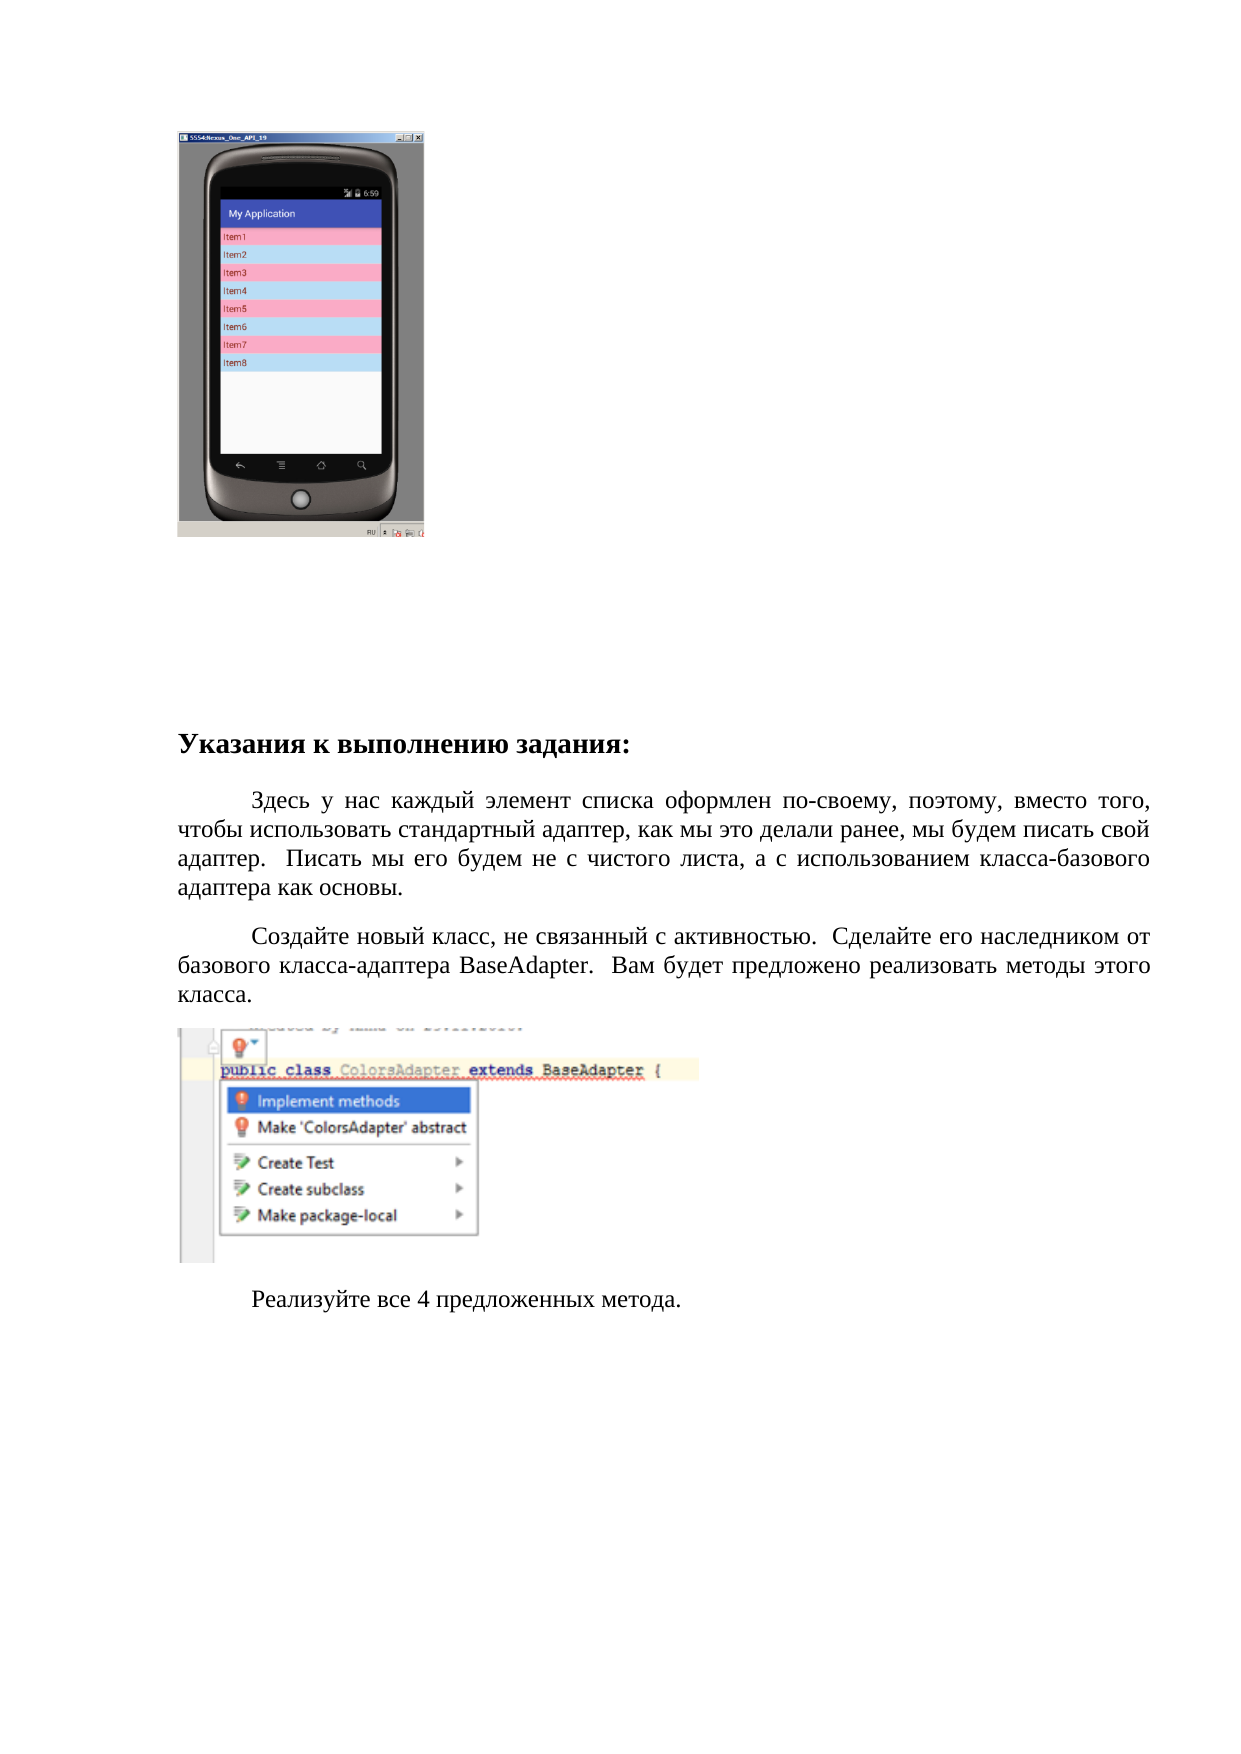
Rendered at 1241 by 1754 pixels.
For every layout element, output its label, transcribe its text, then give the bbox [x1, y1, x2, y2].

picture [177, 1028, 699, 1263]
text Указания к выполнению задания: [177, 726, 1152, 760]
text Реализуйте все 4 предложенных метода. [177, 1284, 1152, 1312]
text Здесь у нас каждый элемент списка оформлен по-своему, поэтому, вместо того, чтобы использовать стандартный адаптер, как мы это делали ранее, мы будем писать свой адаптер. Писать мы его будем не с чистого листа, а с использованием класса-базового адаптера как основы. [177, 786, 1152, 901]
text Создайте новый класс, не связанный с активностью. Сделайте его наследником от базового класса-адаптера BaseAdapter. Вам будет предложено реализовать методы этого класса. [177, 921, 1152, 1008]
picture [177, 131, 425, 537]
